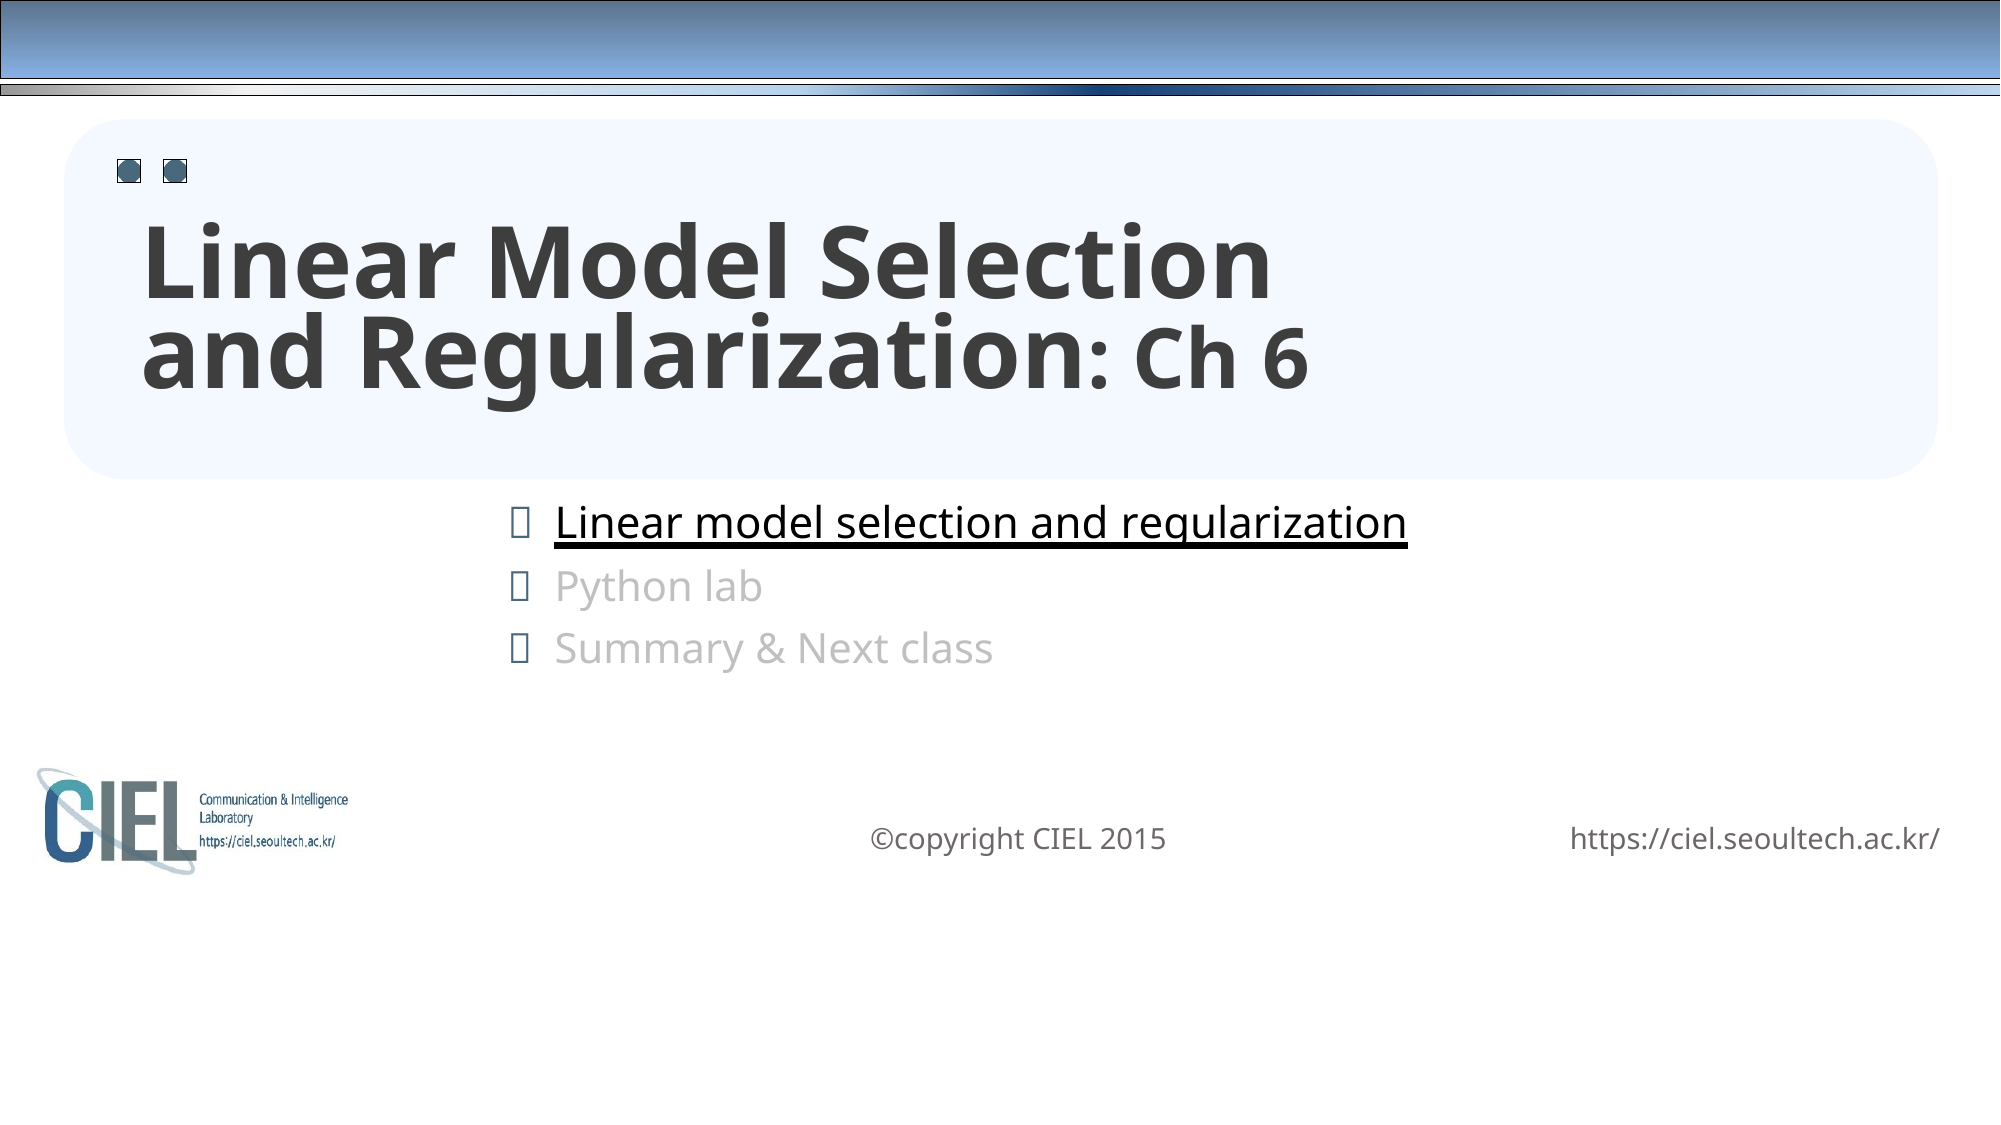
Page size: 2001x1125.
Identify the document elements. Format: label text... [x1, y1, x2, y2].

picture [1, 85, 2000, 95]
picture [1, 1, 2000, 78]
text Linear Model Selection and Regularization: Ch 6 [140, 219, 1448, 418]
picture [118, 160, 140, 182]
list Summary & Next class [507, 619, 1958, 675]
picture [164, 160, 186, 182]
list Linear model selection and regularization [507, 492, 1958, 551]
list Python lab [507, 556, 1958, 613]
picture [32, 758, 356, 877]
text ©copyright CIEL 2015 https://ciel.seoultech.ac.kr/ [870, 818, 1958, 858]
